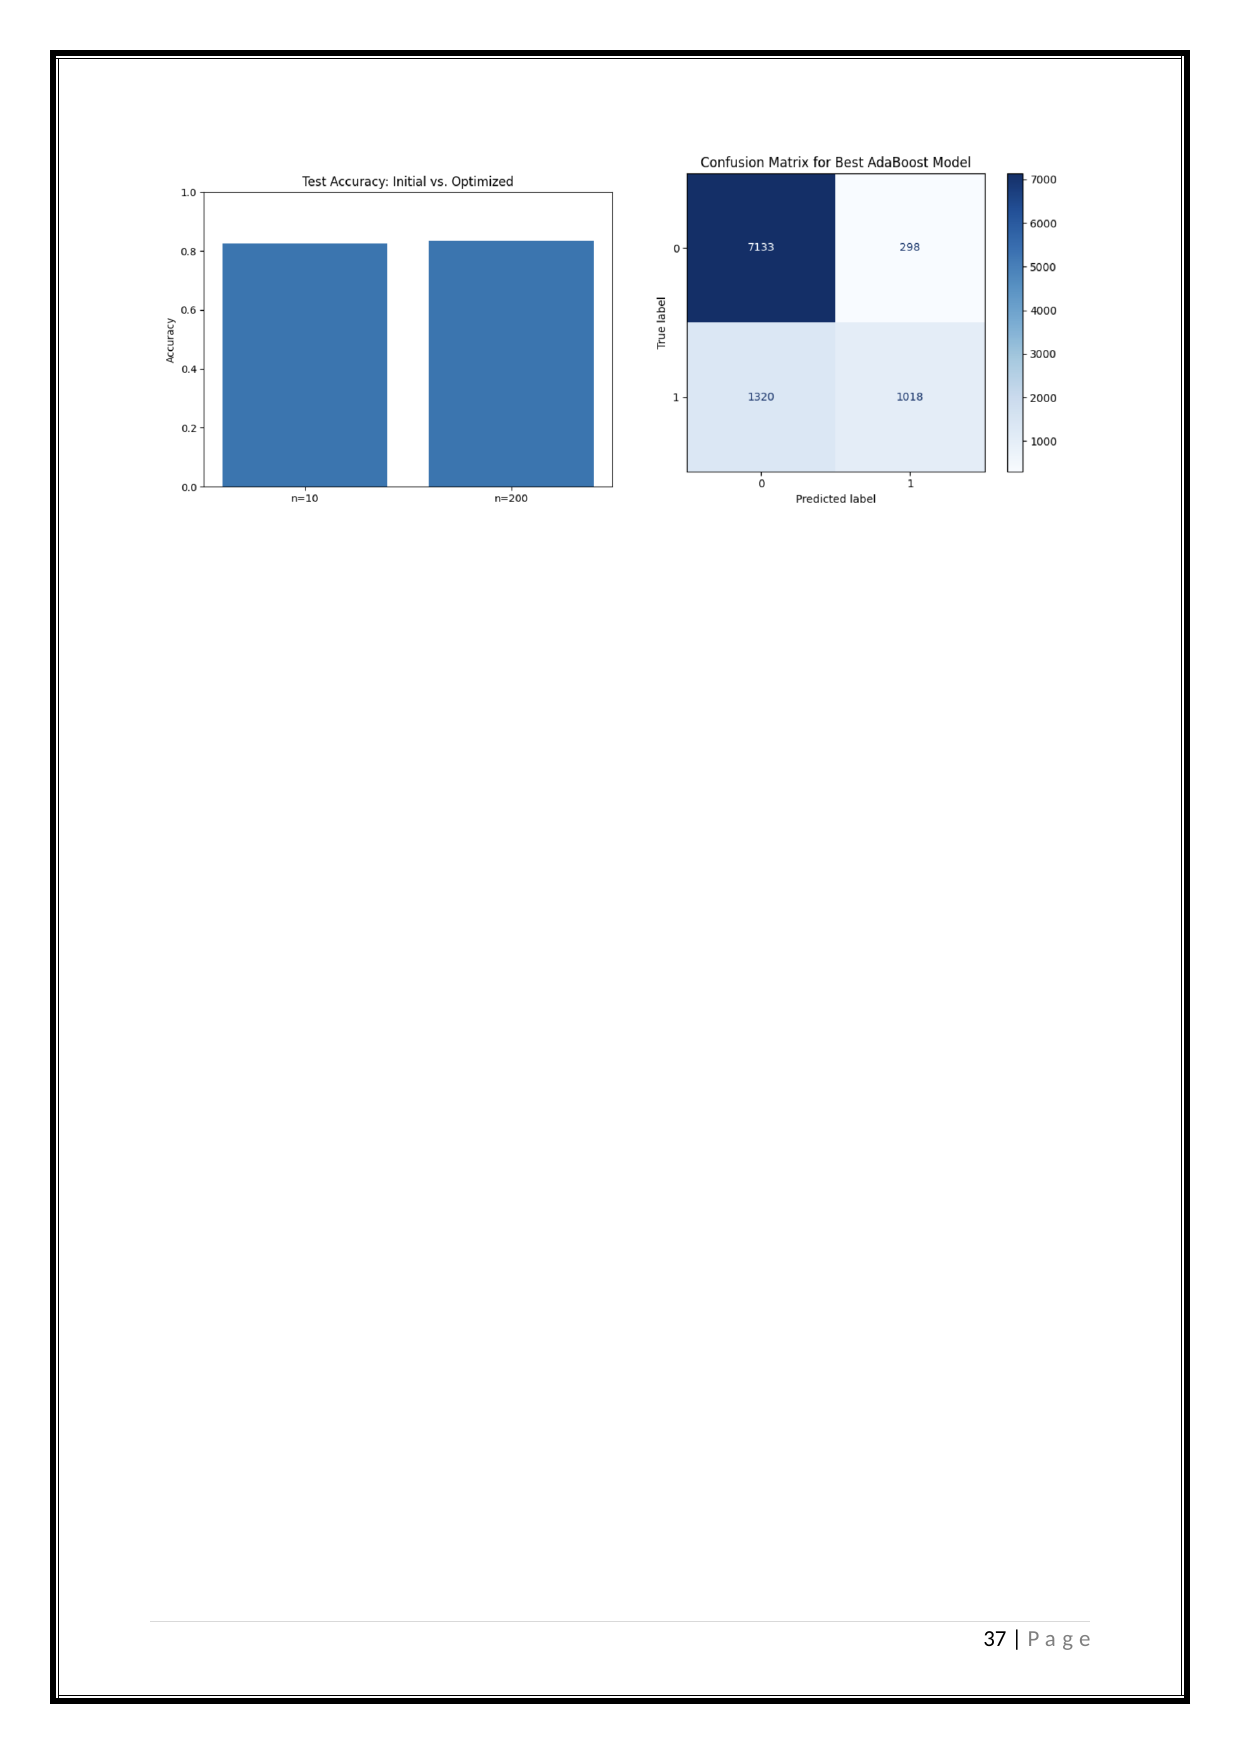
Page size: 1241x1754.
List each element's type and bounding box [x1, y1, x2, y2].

picture [150, 150, 1076, 508]
